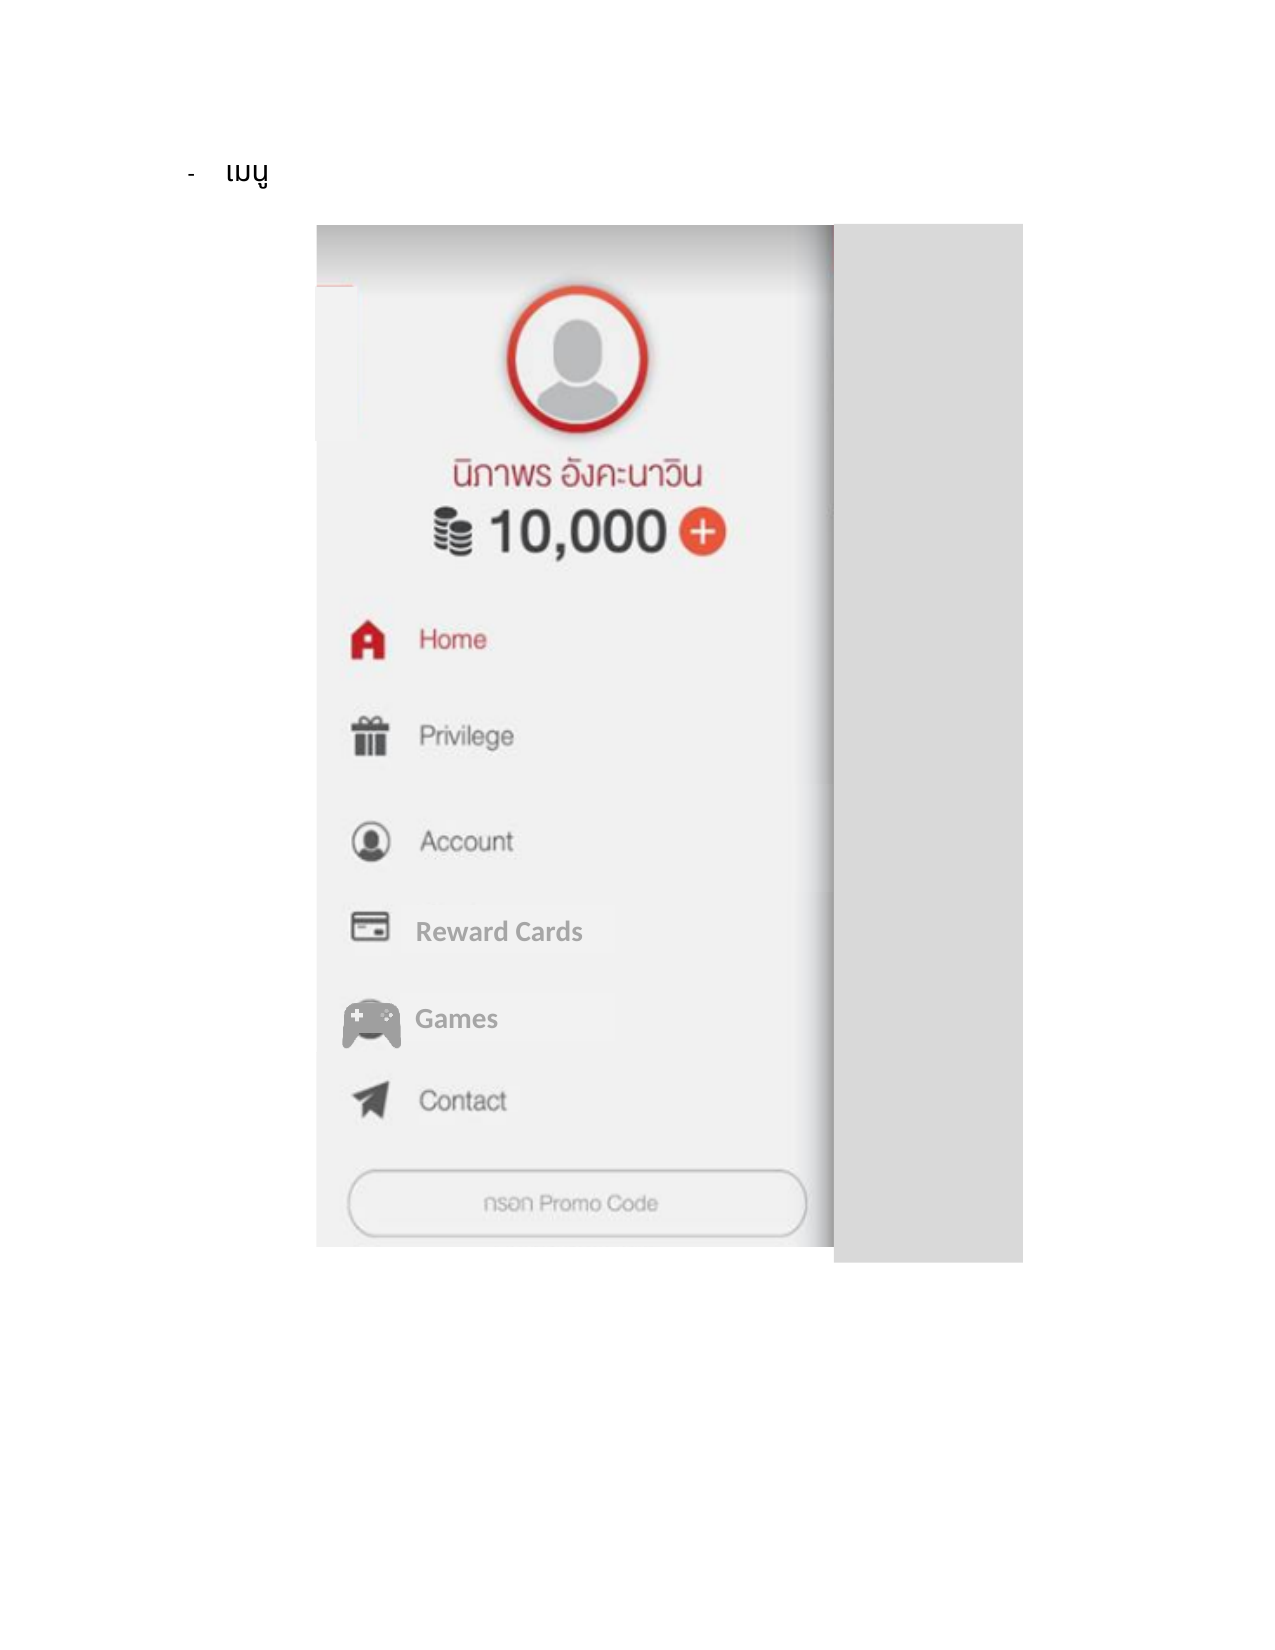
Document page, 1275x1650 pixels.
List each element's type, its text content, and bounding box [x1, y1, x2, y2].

list เมนู [187, 150, 1125, 194]
picture [316, 225, 833, 1247]
